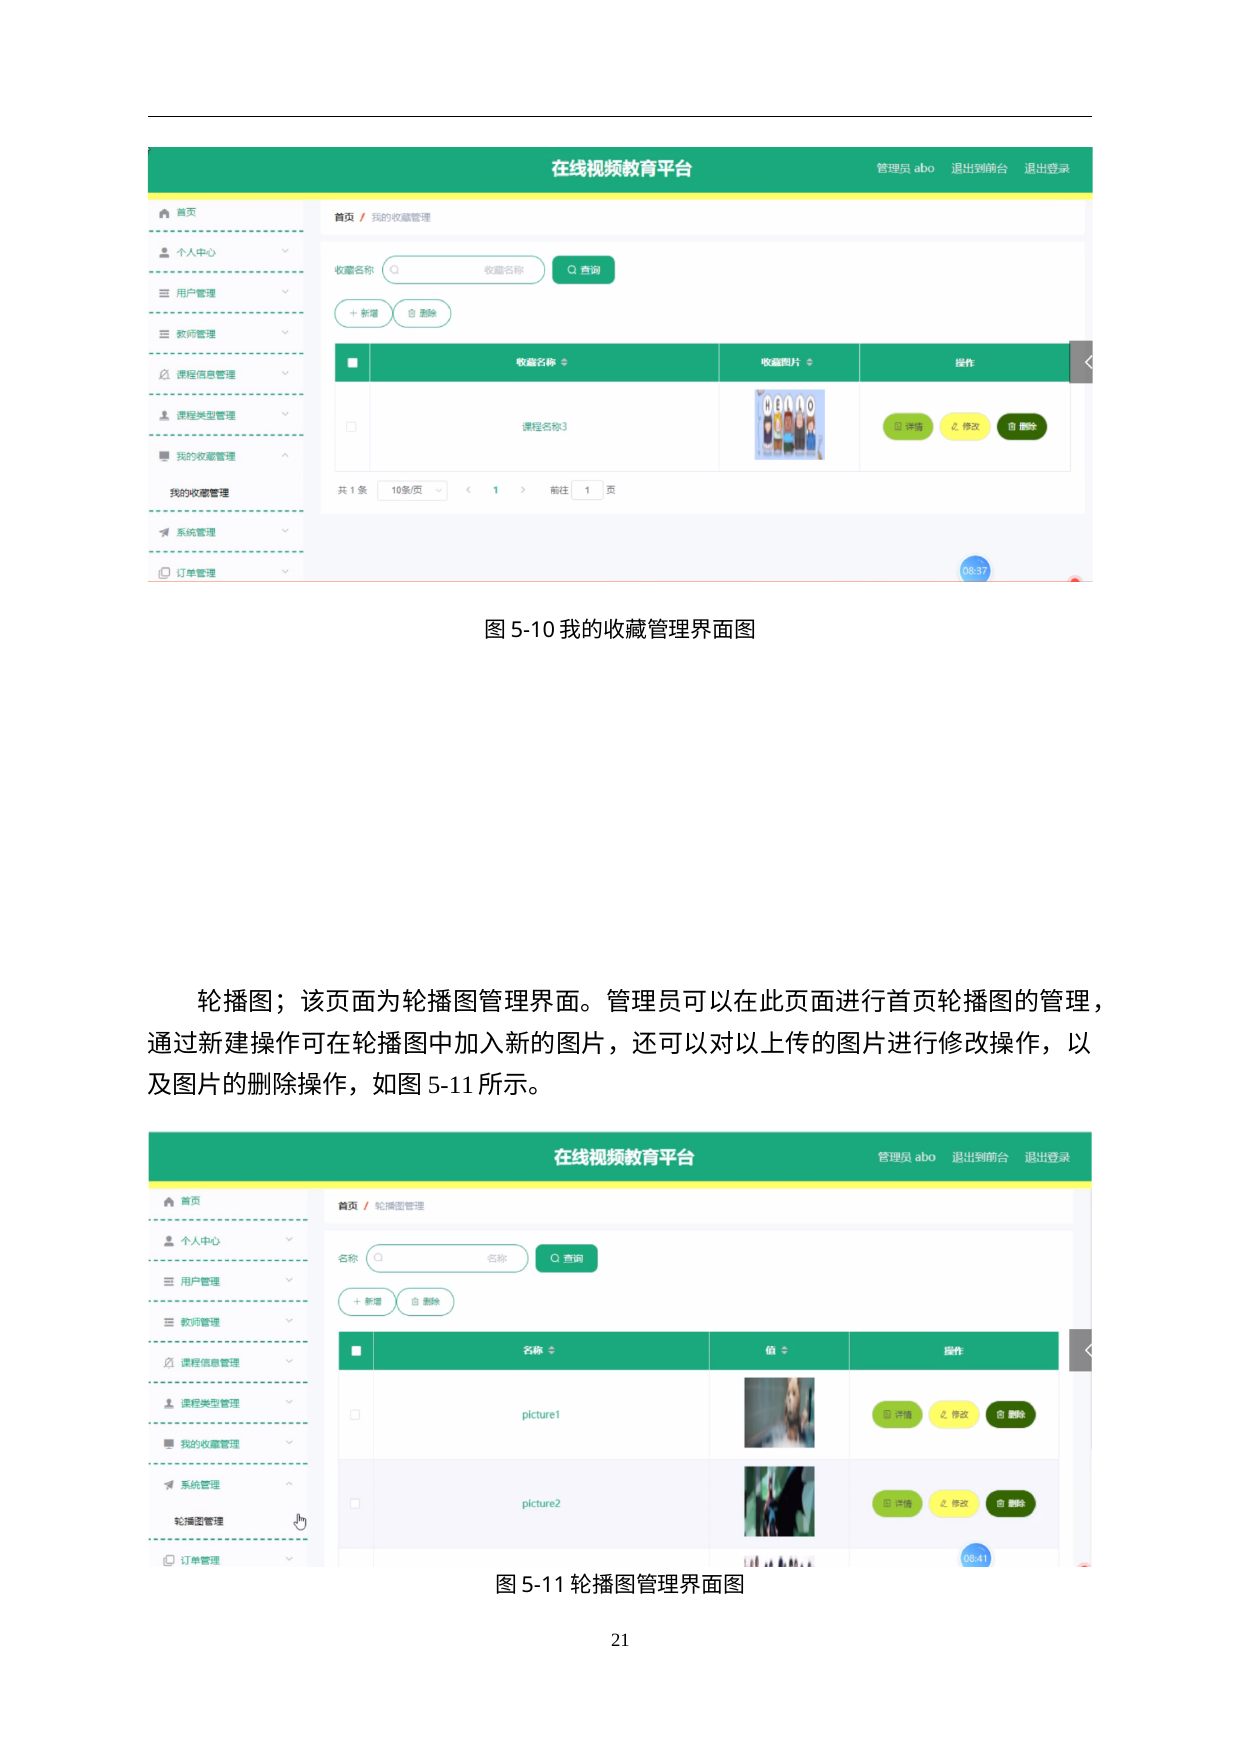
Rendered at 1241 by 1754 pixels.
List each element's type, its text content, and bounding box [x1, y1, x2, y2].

text 轮播图；该页面为轮播图管理界面。管理员可以在此页面进行首页轮播图的管理，通过新建操作可在轮播图中加入新的图片，还可以对以上传的图片进行修改操作，以及图片的删除操作，如图5-11所示。 [148, 977, 1092, 1102]
text 图5-10我的收藏管理界面图 [148, 612, 1092, 644]
picture [147, 147, 1093, 582]
text 图5-11轮播图管理界面图 [148, 1567, 1092, 1598]
picture [148, 1131, 1092, 1567]
